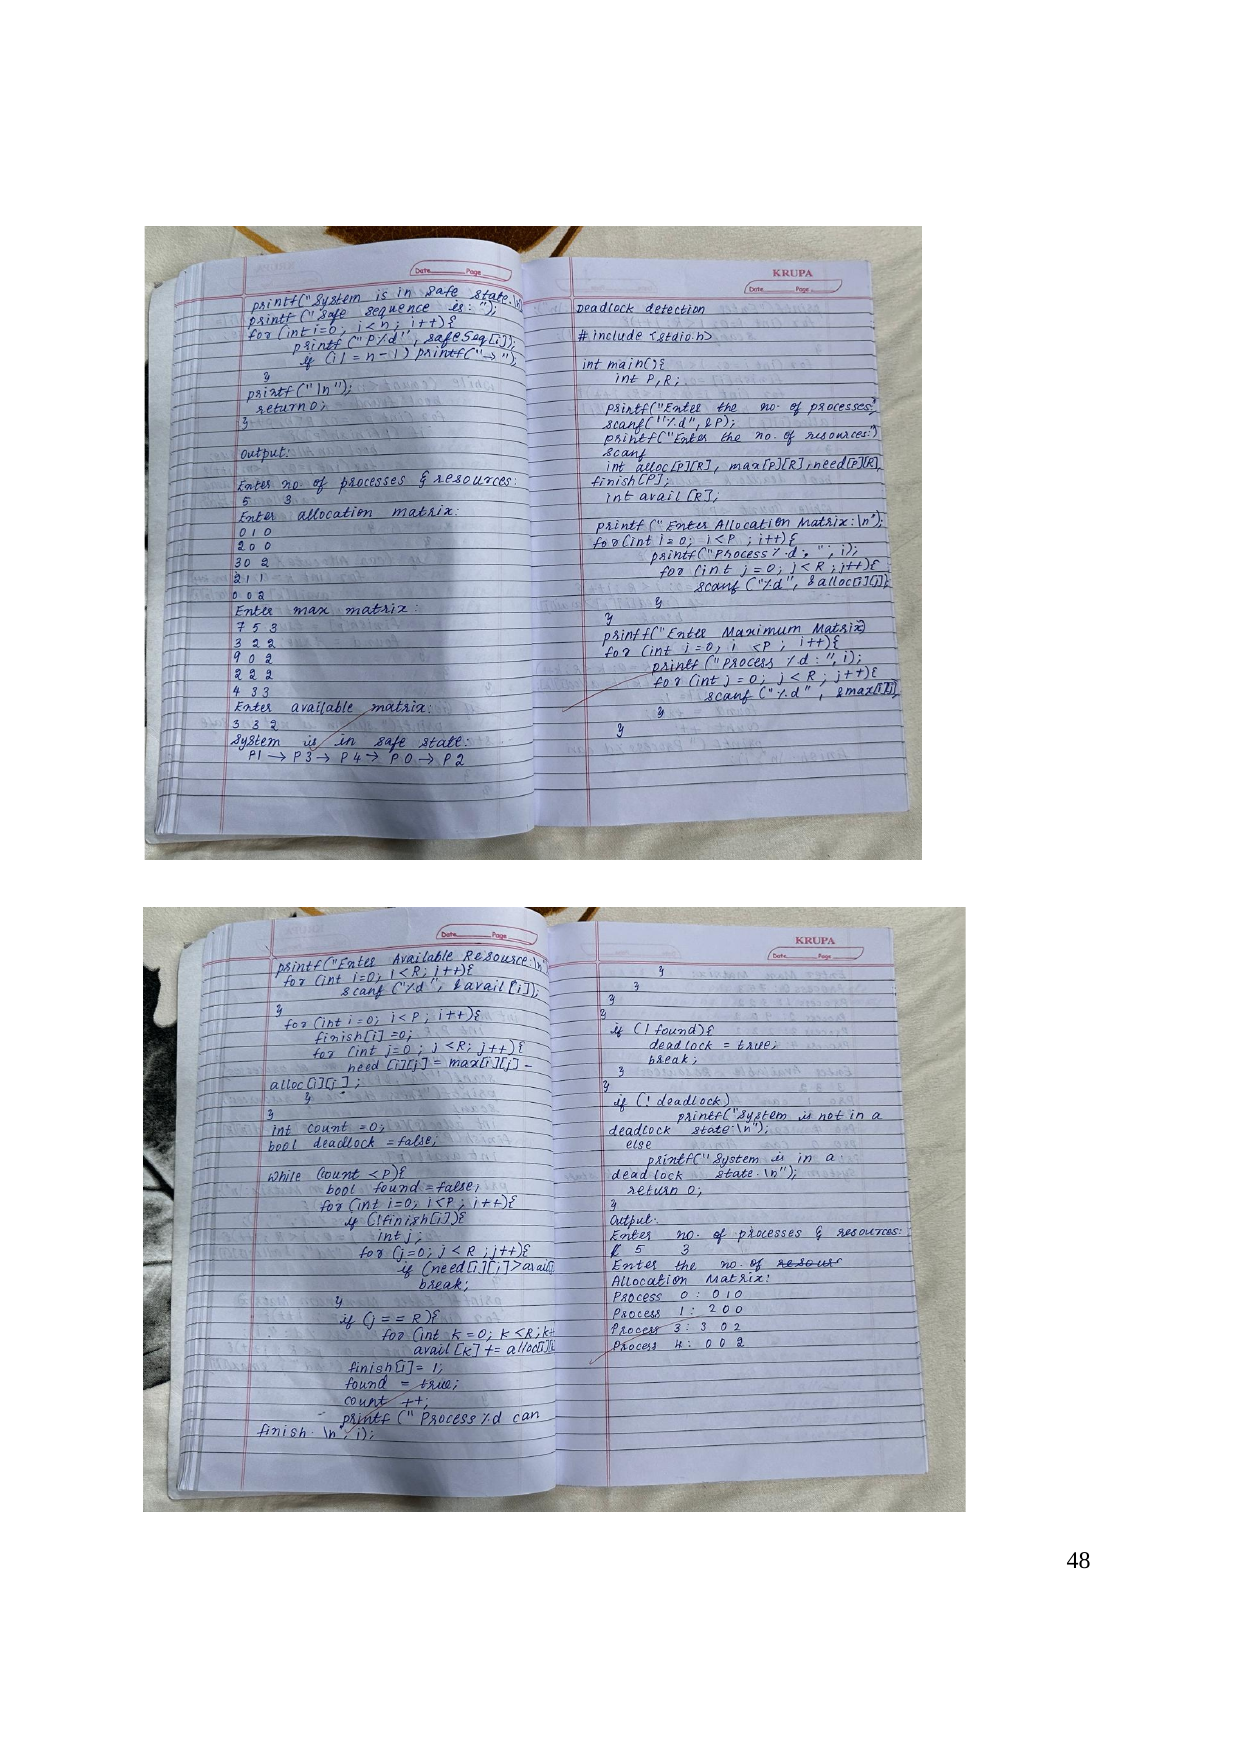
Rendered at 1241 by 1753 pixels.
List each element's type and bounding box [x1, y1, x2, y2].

picture [143, 907, 966, 1512]
picture [144, 226, 922, 860]
